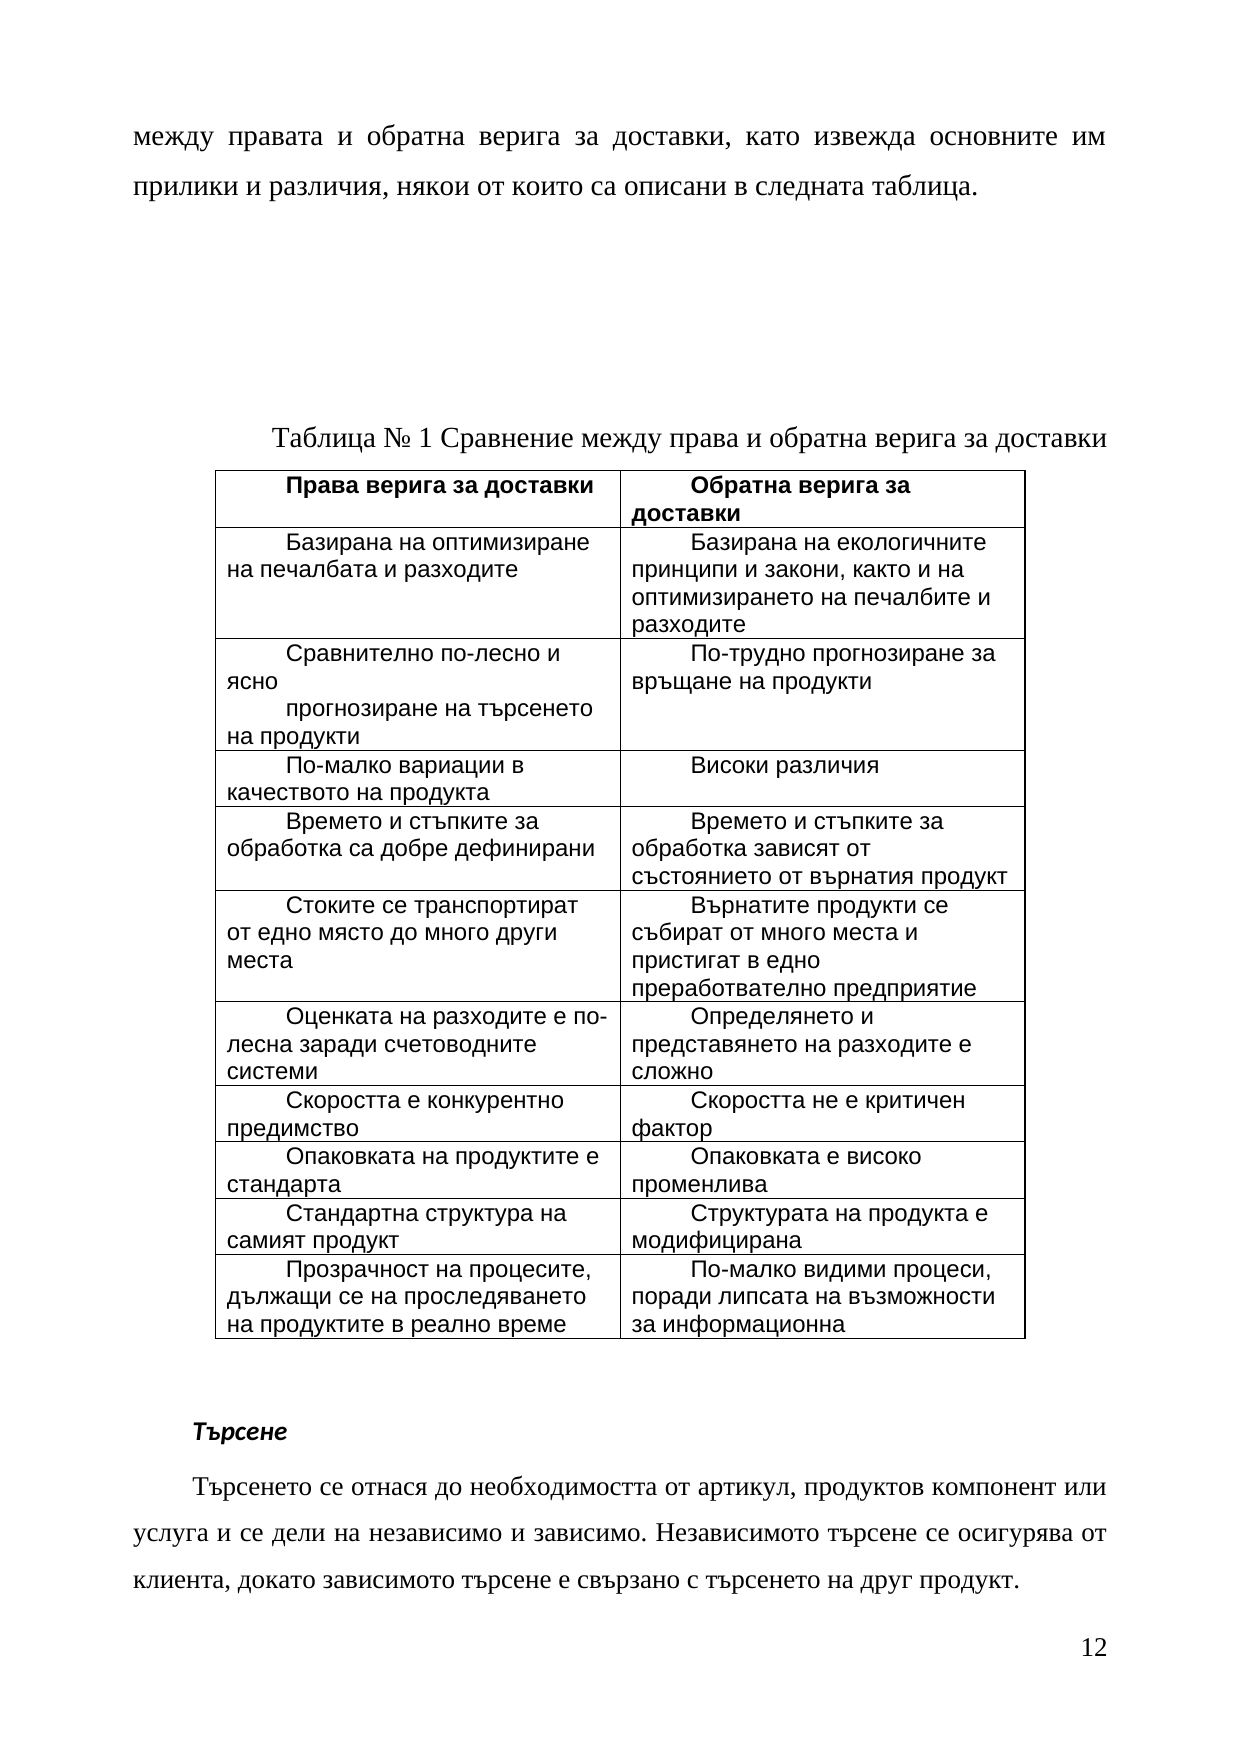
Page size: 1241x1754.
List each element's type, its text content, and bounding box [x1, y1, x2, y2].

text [133, 118, 1107, 202]
table_cell Стоките се транспортират от едно място до много други места [216, 891, 620, 1001]
table_cell По-трудно прогнозиране за връщане на продукти [621, 639, 1024, 749]
table_cell Опаковката е високо променлива [621, 1142, 1024, 1197]
table_cell Високи различия [621, 751, 1024, 806]
text Търсенето се отнася до необходимостта от артикул, продуктов компонент или услуга и се дели на независимо и зависимо. Независимото търсене се осигурява от клиента, докато зависимото търсене е свързано с търсенето на друг продукт. [133, 1469, 1107, 1594]
table_cell Стандартна структура на самият продукт [216, 1199, 620, 1254]
table_cell Скоростта не е критичен фактор [621, 1086, 1024, 1141]
table_cell Времето и стъпките за обработка зависят от състоянието от върнатия продукт [621, 807, 1024, 889]
table_cell Базирана на екологичните принципи и закони, както и на оптимизирането на печалбите и разходите [621, 528, 1024, 638]
table_cell Сравнително по-лесно и ясно прогнозиране на търсенето на продукти [216, 639, 620, 749]
table_cell По-малко видими процеси, поради липсата на възможности за информационна [621, 1255, 1024, 1337]
table_cell Опаковката на продуктите е стандарта [216, 1142, 620, 1197]
table_cell Скоростта е конкурентно предимство [216, 1086, 620, 1141]
table_cell Структурата на продукта е модифицирана [621, 1199, 1024, 1254]
table_cell По-малко вариации в качеството на продукта [216, 751, 620, 806]
table_cell Базирана на оптимизиране на печалбата и разходите [216, 528, 620, 638]
table_header Обратна верига за доставки [621, 471, 1024, 527]
table_cell Оценката на разходите е по-лесна заради счетоводните системи [216, 1002, 620, 1085]
table_cell Върнатите продукти се събират от много места и пристигат в едно преработвателно предприятие [621, 891, 1024, 1001]
table_cell Определянето и представянето на разходите е сложно [621, 1002, 1024, 1085]
text Таблица № 1 Сравнение между права и обратна верига за доставки [133, 420, 1107, 453]
table_cell Прозрачност на процесите, дължащи се на проследяването на продуктите в реално време [216, 1255, 620, 1337]
subtitle Търсене [133, 1414, 1107, 1447]
table_cell Времето и стъпките за обработка са добре дефинирани [216, 807, 620, 889]
table_header Права верига за доставки [216, 471, 620, 527]
